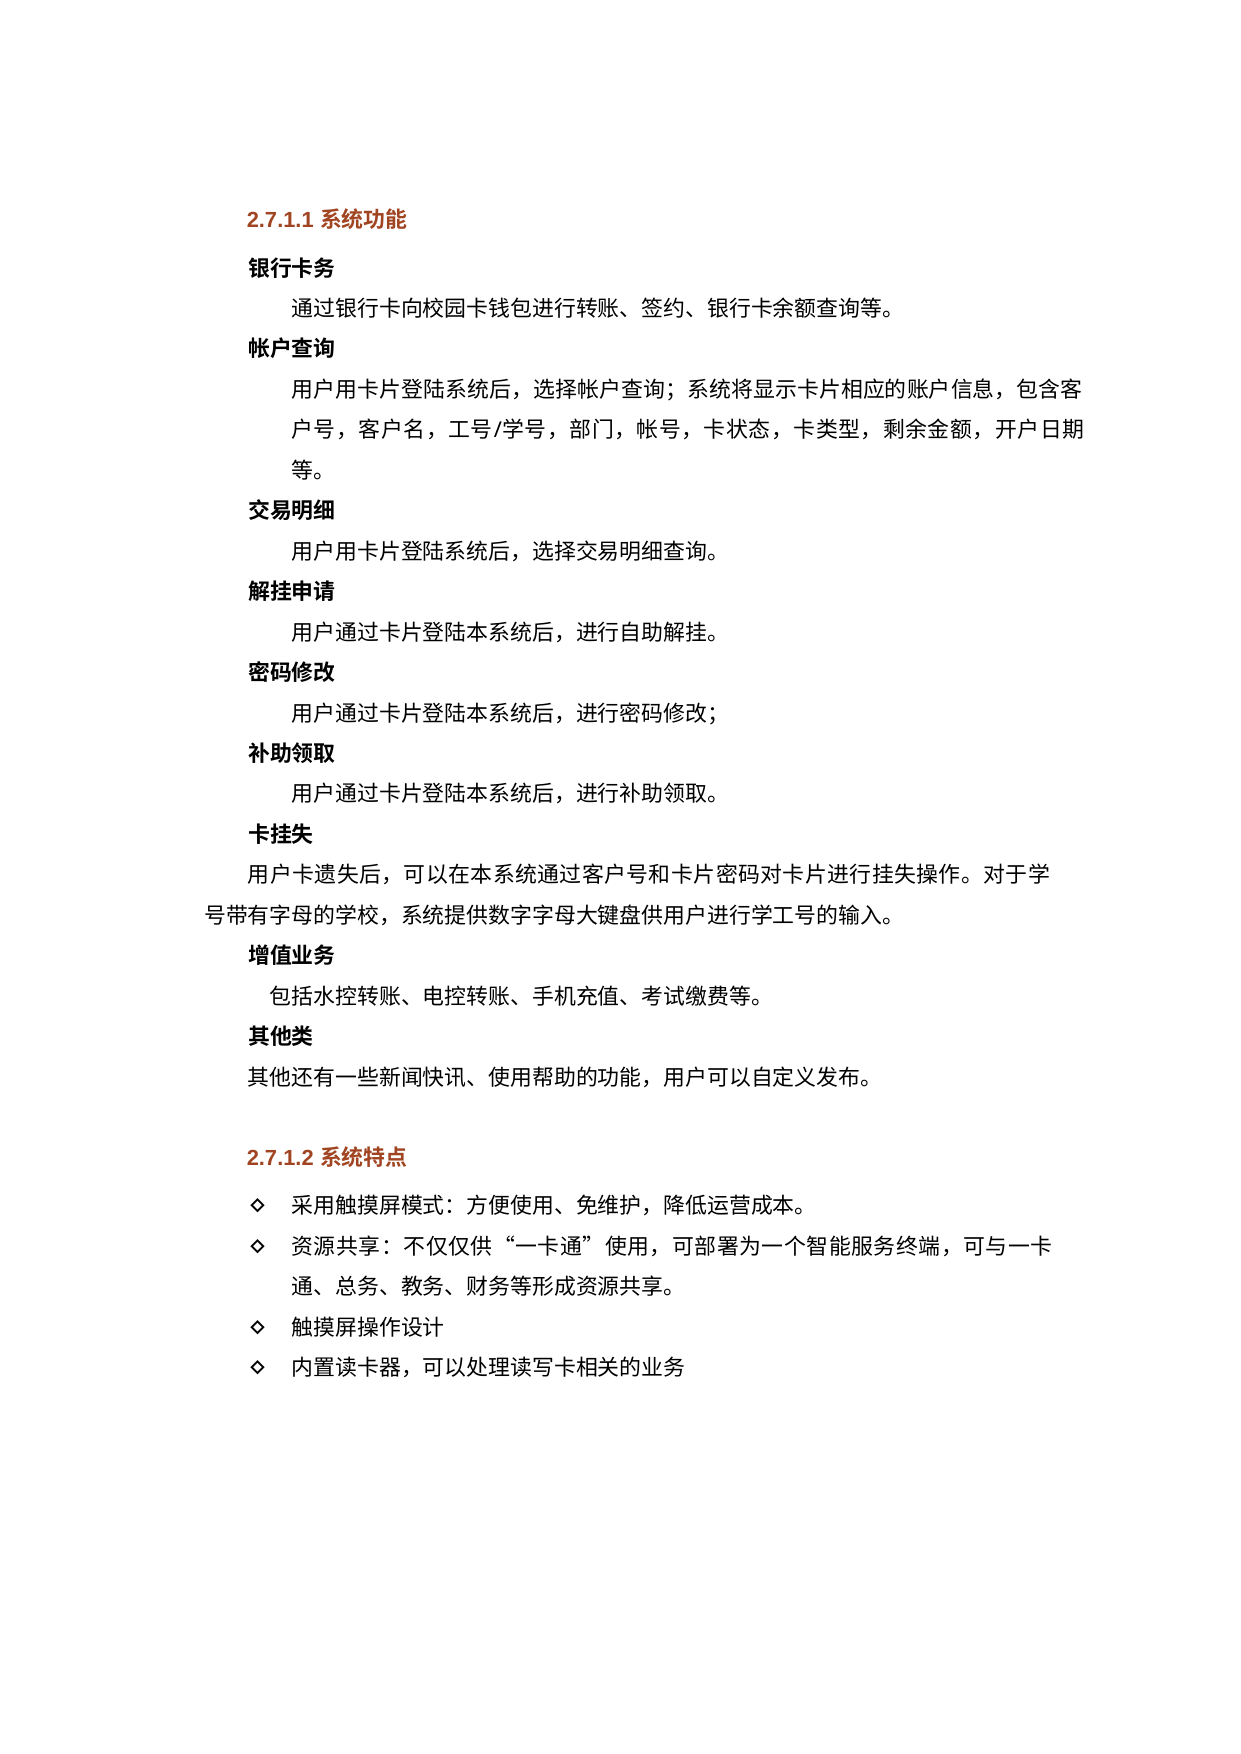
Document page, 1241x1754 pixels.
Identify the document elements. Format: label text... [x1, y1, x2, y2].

text 其他还有一些新闻快讯、使用帮助的功能，用户可以自定义发布。 [204, 1059, 1086, 1092]
text 其他类 [204, 1019, 1086, 1051]
text 卡挂失 [204, 816, 1086, 849]
list 资源共享：不仅仅供“一卡通”使用，可部署为一个智能服务终端，可与一卡通、总务、教务、财务等形成资源共享。 [248, 1228, 1053, 1301]
text 交易明细 [204, 493, 1086, 526]
text 通过银行卡向校园卡钱包进行转账、签约、银行卡余额查询等。 [204, 291, 1086, 323]
text 用户用卡片登陆系统后，选择交易明细查询。 [291, 533, 1053, 566]
text 包括水控转账、电控转账、手机充值、考试缴费等。 [204, 978, 1086, 1011]
text 用户用卡片登陆系统后，选择帐户查询；系统将显示卡片相应的账户信息，包含客户号，客户名，工号/学号，部门，帐号，卡状态，卡类型，剩余金额，开户日期等。 [291, 371, 1086, 485]
list 内置读卡器，可以处理读写卡相关的业务 [248, 1350, 1053, 1382]
text 密码修改 [204, 655, 1086, 687]
list 采用触摸屏模式：方便使用、免维护，降低运营成本。 [248, 1188, 1053, 1220]
text 用户通过卡片登陆本系统后，进行密码修改； [291, 695, 1086, 728]
text 增值业务 [204, 938, 1086, 970]
list 触摸屏操作设计 [248, 1309, 1053, 1342]
text 补助领取 [204, 736, 1086, 768]
text 用户卡遗失后，可以在本系统通过客户号和卡片密码对卡片进行挂失操作。对于学号带有字母的学校，系统提供数字字母大键盘供用户进行学工号的输入。 [204, 857, 1053, 930]
text 帐户查询 [204, 331, 1086, 363]
text 用户通过卡片登陆本系统后，进行补助领取。 [291, 776, 1053, 808]
text 用户通过卡片登陆本系统后，进行自助解挂。 [291, 614, 1086, 647]
subtitle 系统特点 [247, 1139, 1053, 1172]
text 银行卡务 [204, 250, 1086, 283]
text 解挂申请 [204, 574, 1086, 606]
subtitle 系统功能 [247, 202, 1053, 234]
